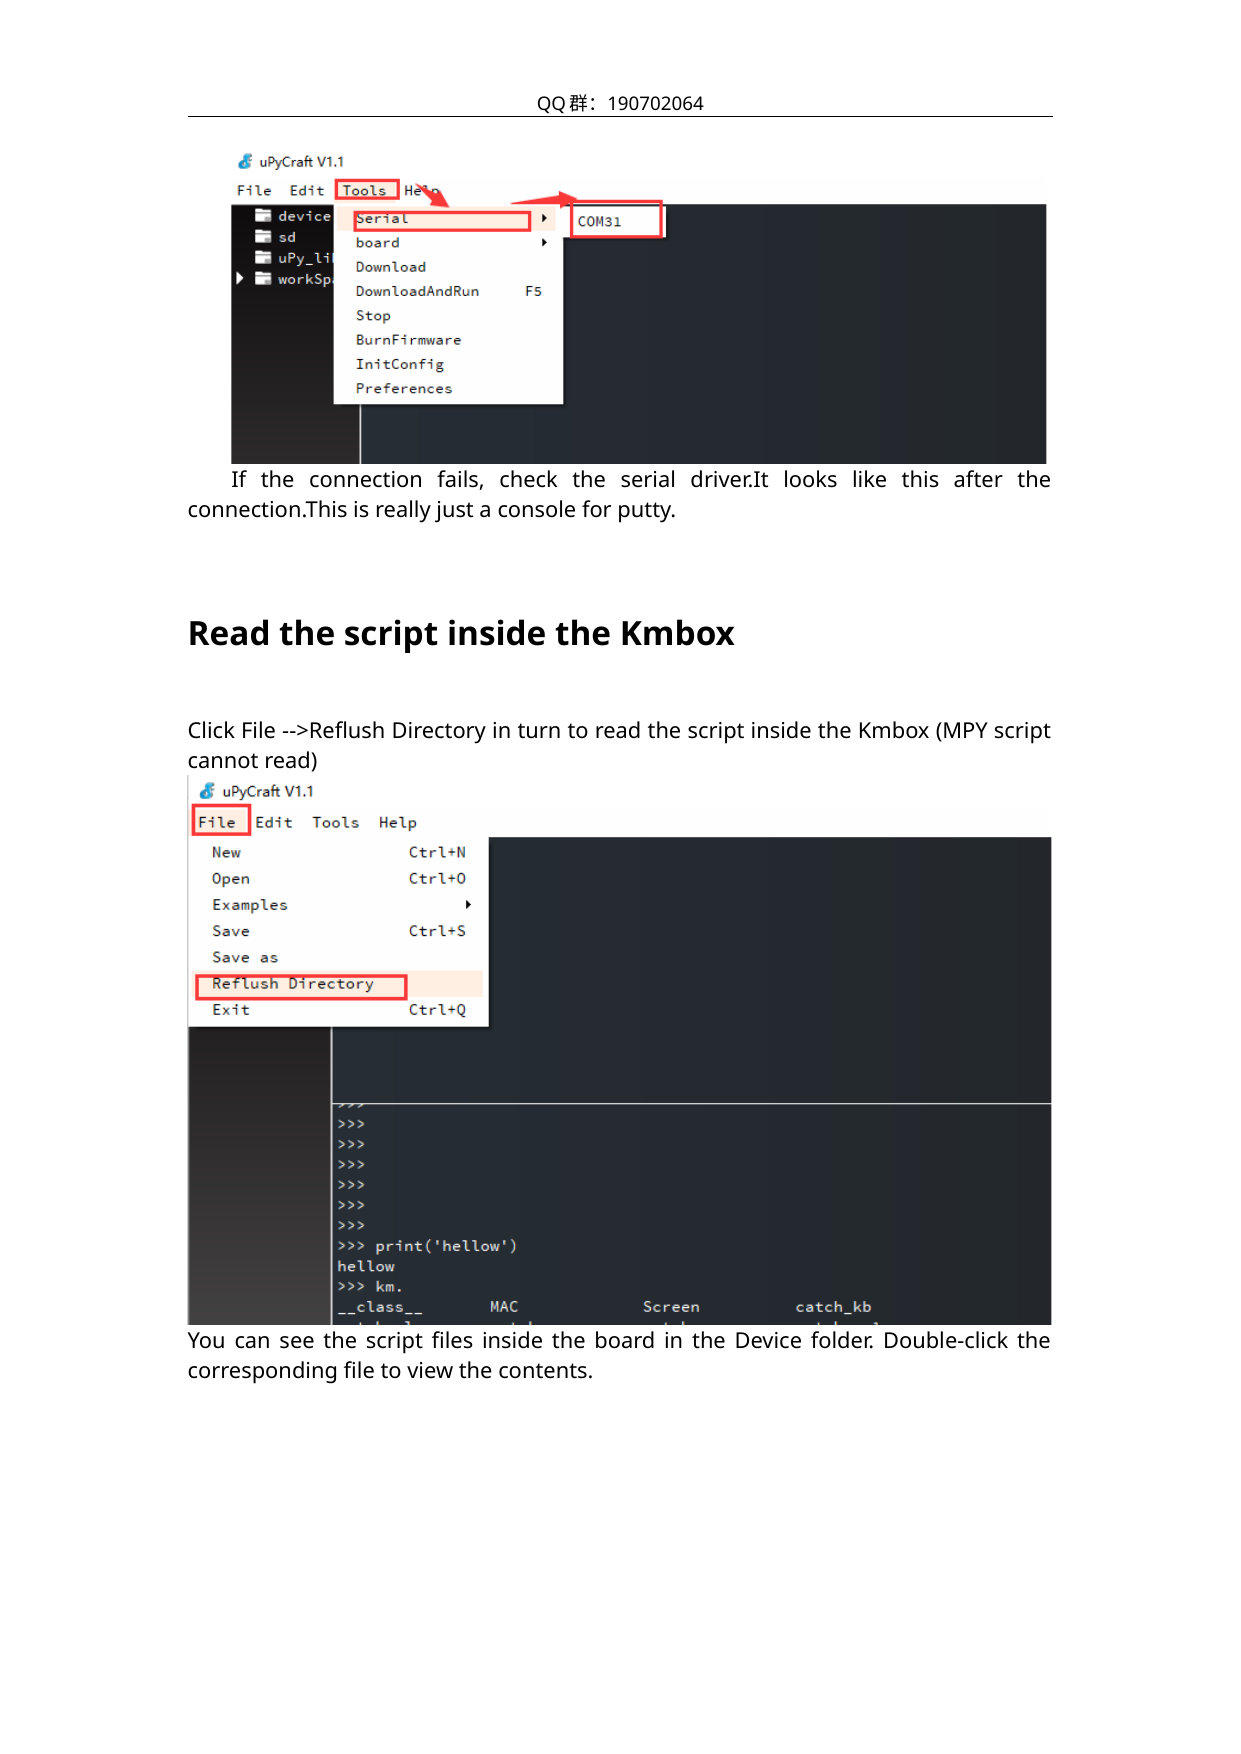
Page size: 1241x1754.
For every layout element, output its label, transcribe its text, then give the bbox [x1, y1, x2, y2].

picture [187, 775, 1052, 1325]
subtitle Read the script inside the Kmbox [187, 610, 1053, 656]
text You can see the script files inside the board in the Device folder. Double-click the corresponding file to view the contents. [187, 1325, 1053, 1384]
text Click File -->Reflush Directory in turn to read the script inside the Kmbox (MPY script cannot read) [187, 715, 1053, 775]
picture [231, 150, 1047, 464]
text If the connection fails, check the serial driver.It looks like this after the connection.This is really just a console for putty. [187, 464, 1053, 523]
